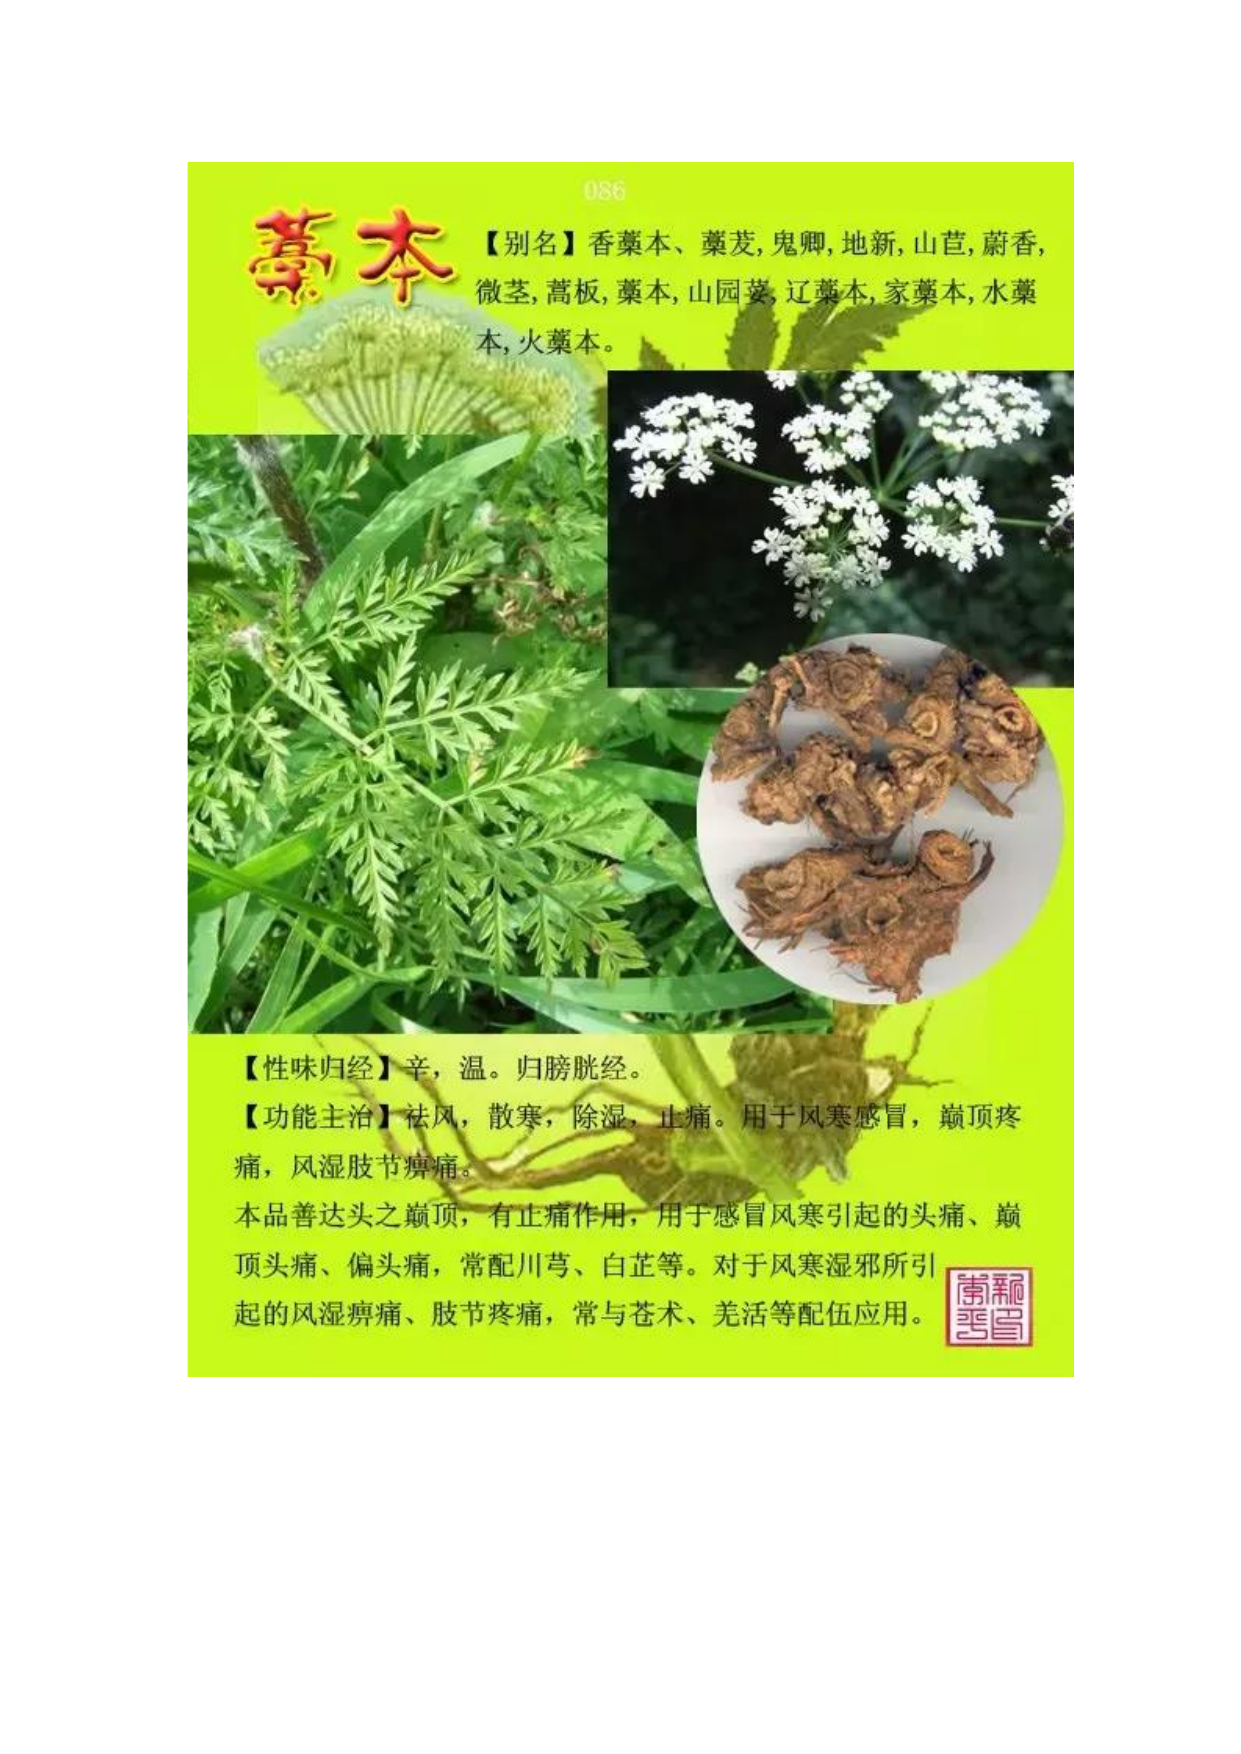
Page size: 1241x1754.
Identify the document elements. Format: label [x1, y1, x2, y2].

picture [187, 162, 1074, 1377]
